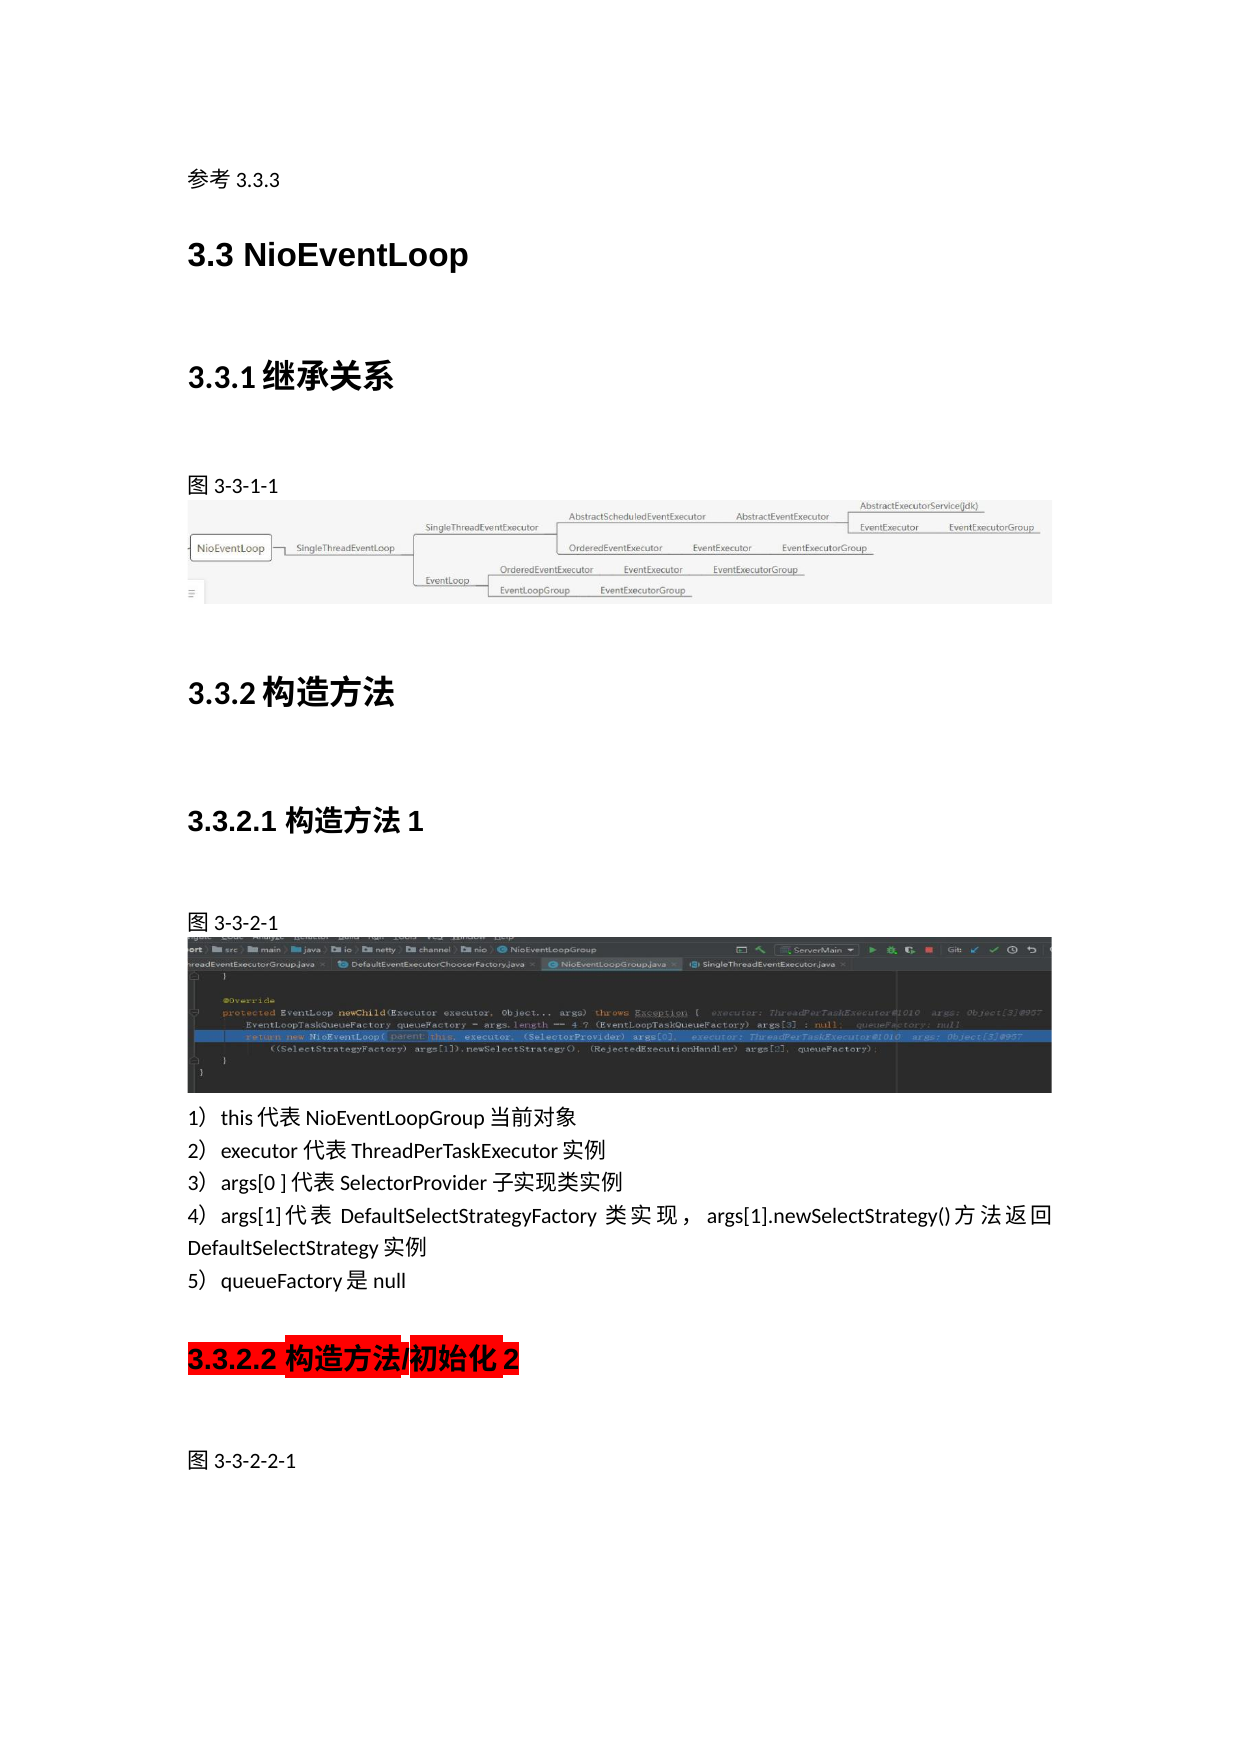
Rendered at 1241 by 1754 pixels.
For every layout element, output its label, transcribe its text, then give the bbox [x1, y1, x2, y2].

subtitle 3.3.2构造方法 [187, 658, 1053, 723]
list this代表NioEventLoopGroup当前对象 [187, 1100, 1053, 1132]
text 图3-3-2-1 [187, 905, 1053, 937]
subtitle 3.3.1继承关系 [187, 341, 1053, 406]
picture [187, 500, 1053, 604]
list args[0 ] 代表SelectorProvider 子实现类实例 [187, 1165, 1053, 1197]
list queueFactory是null [187, 1262, 1053, 1295]
subtitle 3.3.2.2 构造方法/初始化2 [187, 1324, 1053, 1389]
picture [187, 937, 1052, 1093]
list executor 代表ThreadPerTaskExecutor实例 [187, 1132, 1053, 1165]
subtitle 3.3.2.1 构造方法1 [187, 786, 1053, 851]
text 参考3.3.3 [187, 162, 1053, 194]
subtitle 3.3 NioEventLoop [187, 222, 1053, 287]
text 图3-3-2-2-1 [187, 1442, 1053, 1475]
text 图3-3-1-1 [187, 468, 1053, 500]
list args[1]代表DefaultSelectStrategyFactory类实现，args[1].newSelectStrategy()方法返回DefaultSelectStrategy实例 [187, 1197, 1053, 1262]
